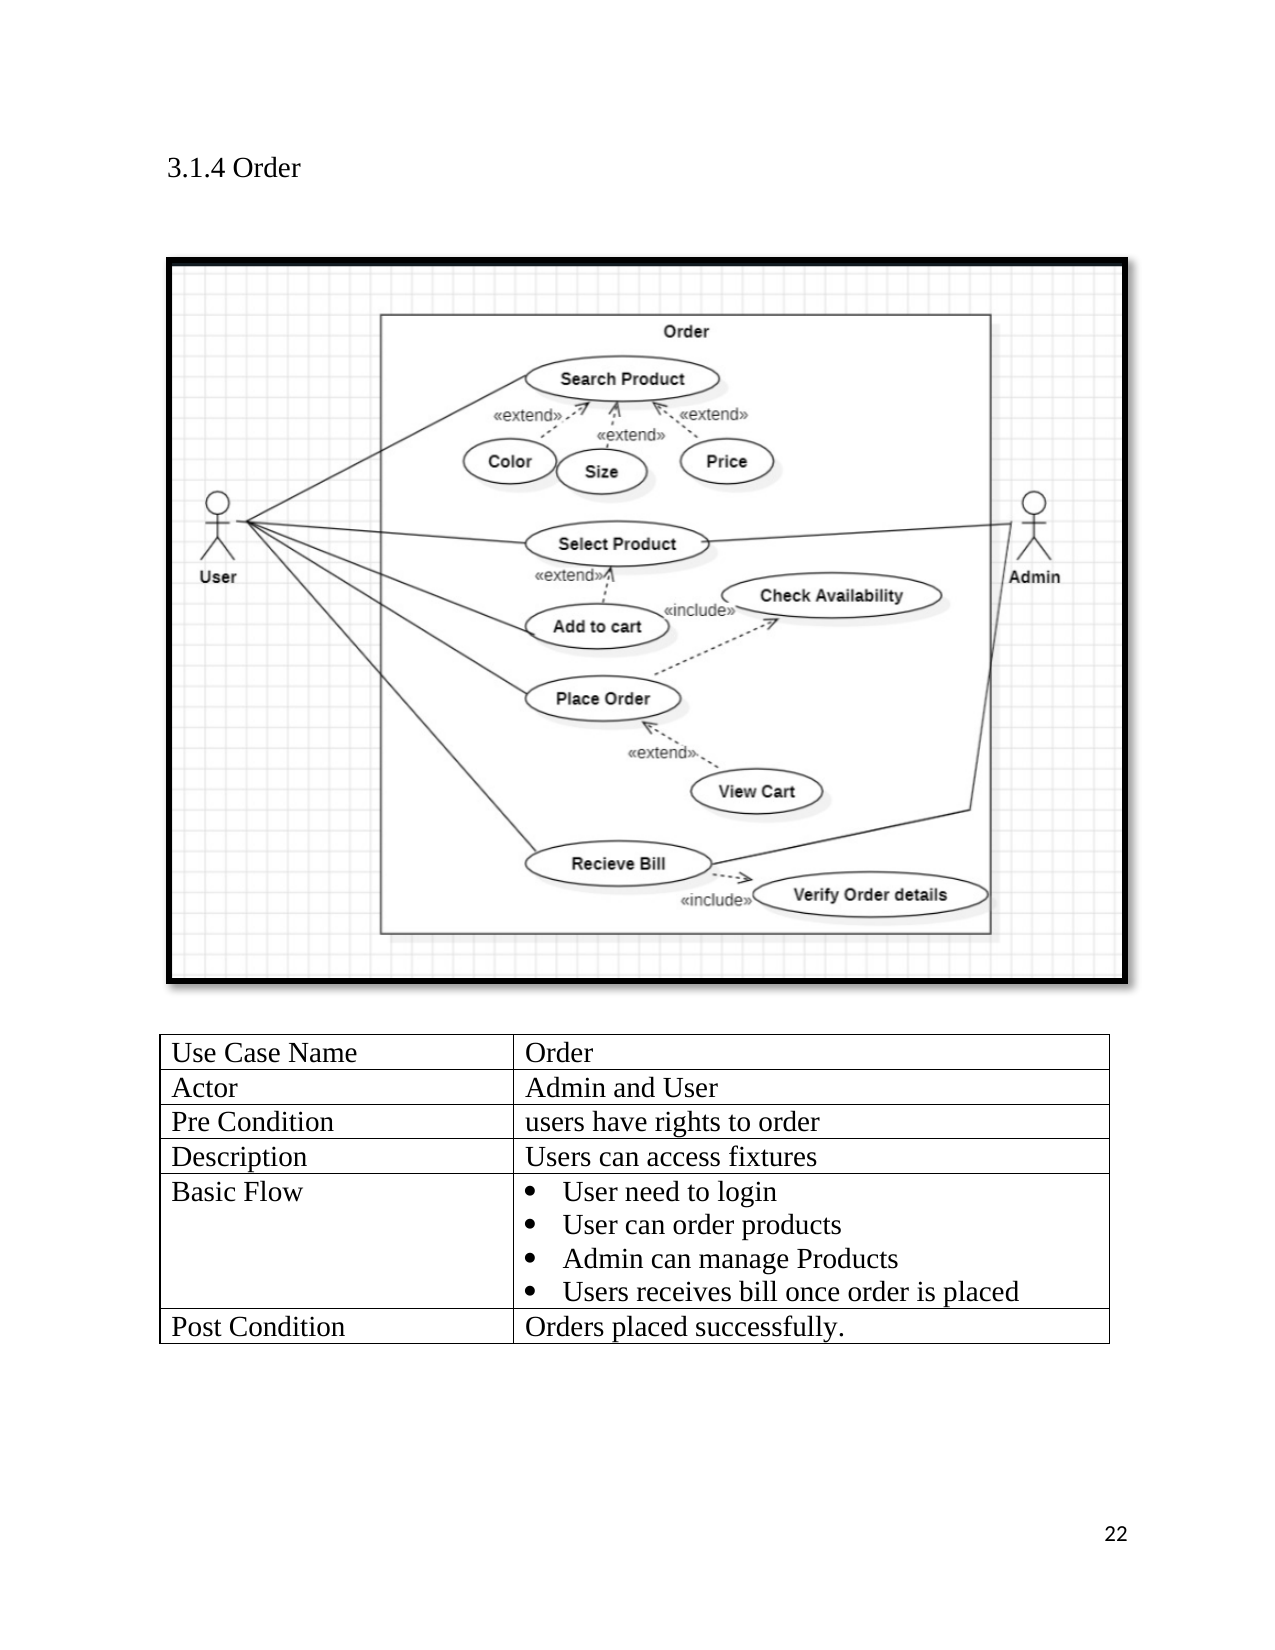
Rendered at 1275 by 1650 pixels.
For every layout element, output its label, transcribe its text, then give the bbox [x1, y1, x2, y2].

text 3.1.4 Order [159, 150, 1127, 183]
table_cell Admin and User [514, 1070, 1109, 1103]
picture [172, 263, 1122, 978]
table_header Use Case Name [161, 1035, 513, 1069]
table_header Order [514, 1035, 1109, 1069]
table_cell Post Condition [161, 1309, 513, 1343]
table_cell Actor [161, 1070, 513, 1103]
table_cell Users can access fixtures [514, 1139, 1109, 1173]
table_cell Description [161, 1139, 513, 1173]
table_cell Pre Condition [161, 1105, 513, 1138]
table_cell User need to login User can order products Admin can manage Products Users receives bill once order is placed [514, 1174, 1109, 1308]
table_cell users have rights to order [514, 1105, 1109, 1138]
table_cell Basic Flow [161, 1174, 513, 1308]
table_cell Orders placed successfully. [514, 1309, 1109, 1343]
